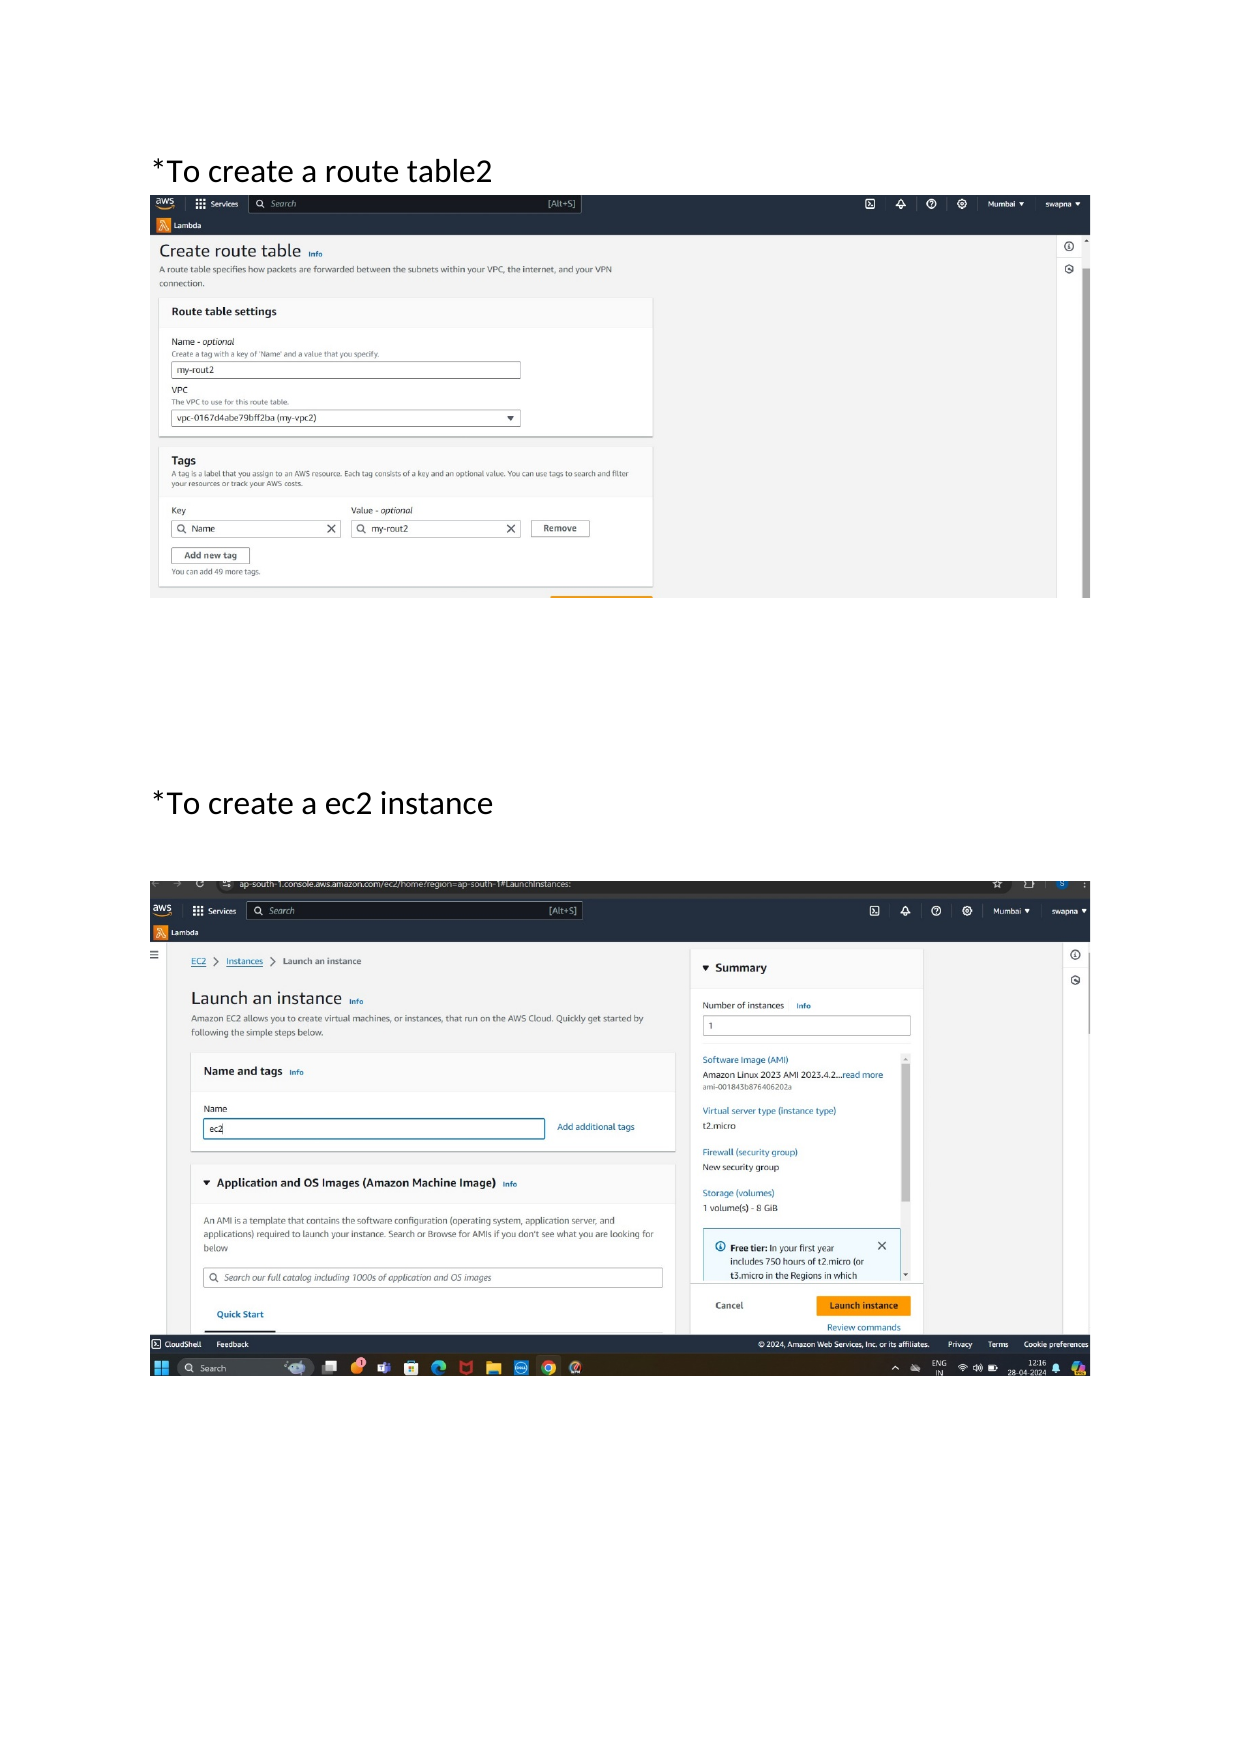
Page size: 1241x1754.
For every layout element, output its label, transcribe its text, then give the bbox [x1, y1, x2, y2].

text *To create a ec2 instance [150, 782, 1090, 822]
text *To create a route table2 [150, 150, 1090, 195]
picture [150, 195, 1091, 598]
picture [150, 881, 1091, 1376]
